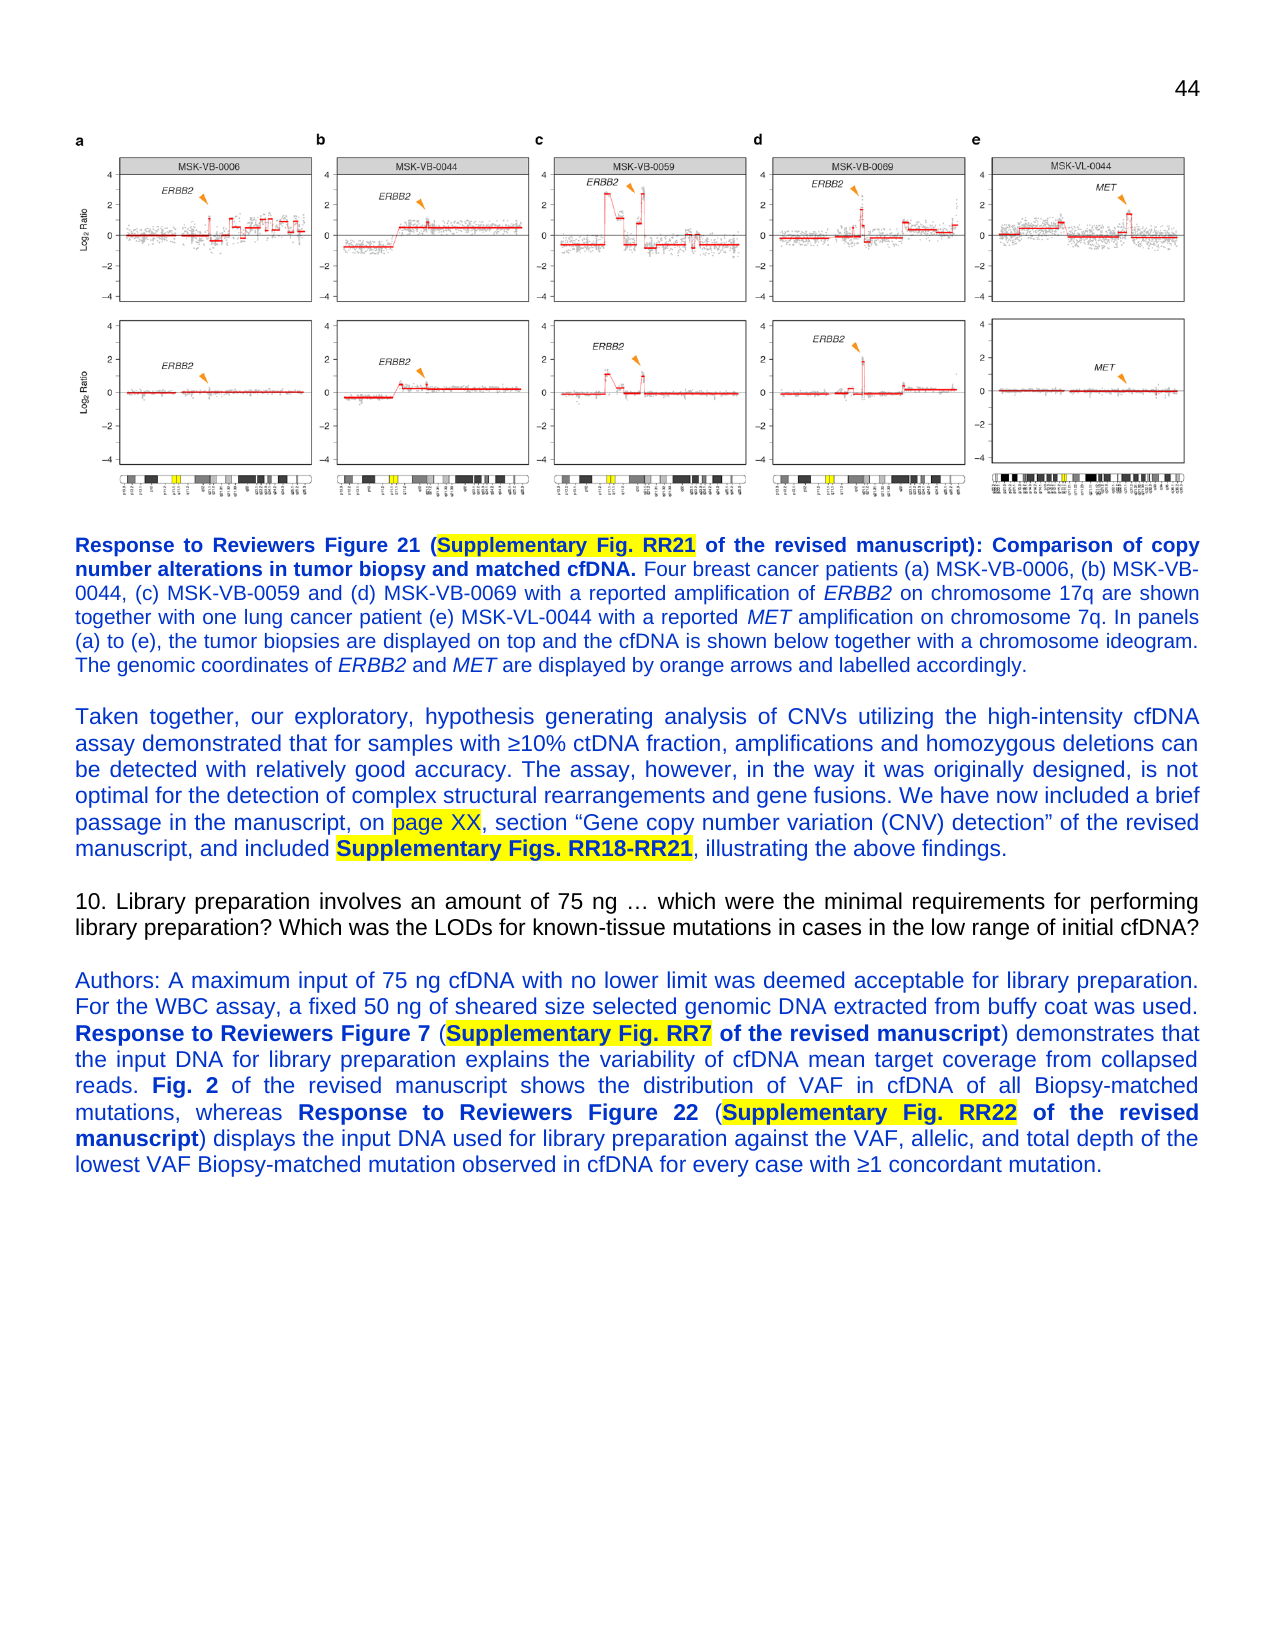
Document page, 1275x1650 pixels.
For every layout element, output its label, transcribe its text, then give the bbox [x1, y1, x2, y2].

text Authors: A maximum input of 75 ng cfDNA with no lower limit was deemed acceptable for library preparation. For the WBC assay, a fixed 50 ng of sheared size selected genomic DNA extracted from buffy coat was used. Response to Reviewers Figure 7 (Supplementary Fig. RR7 of the revised manuscript) demonstrates that the input DNA for library preparation explains the variability of cfDNA mean target coverage from collapsed reads. Fig. 2 of the revised manuscript shows the distribution of VAF in cfDNA of all Biopsy-matched mutations, whereas Response to Reviewers Figure 22 (Supplementary Fig. RR22 of the revised manuscript) displays the input DNA used for library preparation against the VAF, allelic, and total depth of the lowest VAF Biopsy-matched mutation observed in cfDNA for every case with ≥1 concordant mutation. [75, 967, 1200, 1178]
picture [75, 127, 1190, 534]
text Taken together, our exploratory, hypothesis generating analysis of CNVs utilizing the high-intensity cfDNA assay demonstrated that for samples with ≥10% ctDNA fraction, amplifications and homozygous deletions can be detected with relatively good accuracy. The assay, however, in the way it was originally designed, is not optimal for the detection of complex structural rearrangements and gene fusions. We have now included a brief passage in the manuscript, on page XX, section “Gene copy number variation (CNV) detection” of the revised manuscript, and included Supplementary Figs. RR18-RR21, illustrating the above findings. [75, 703, 1200, 861]
text 10. Library preparation involves an amount of 75 ng … which were the minimal requirements for performing library preparation? Which was the LODs for known-tissue mutations in cases in the low range of initial cfDNA? [75, 888, 1200, 941]
